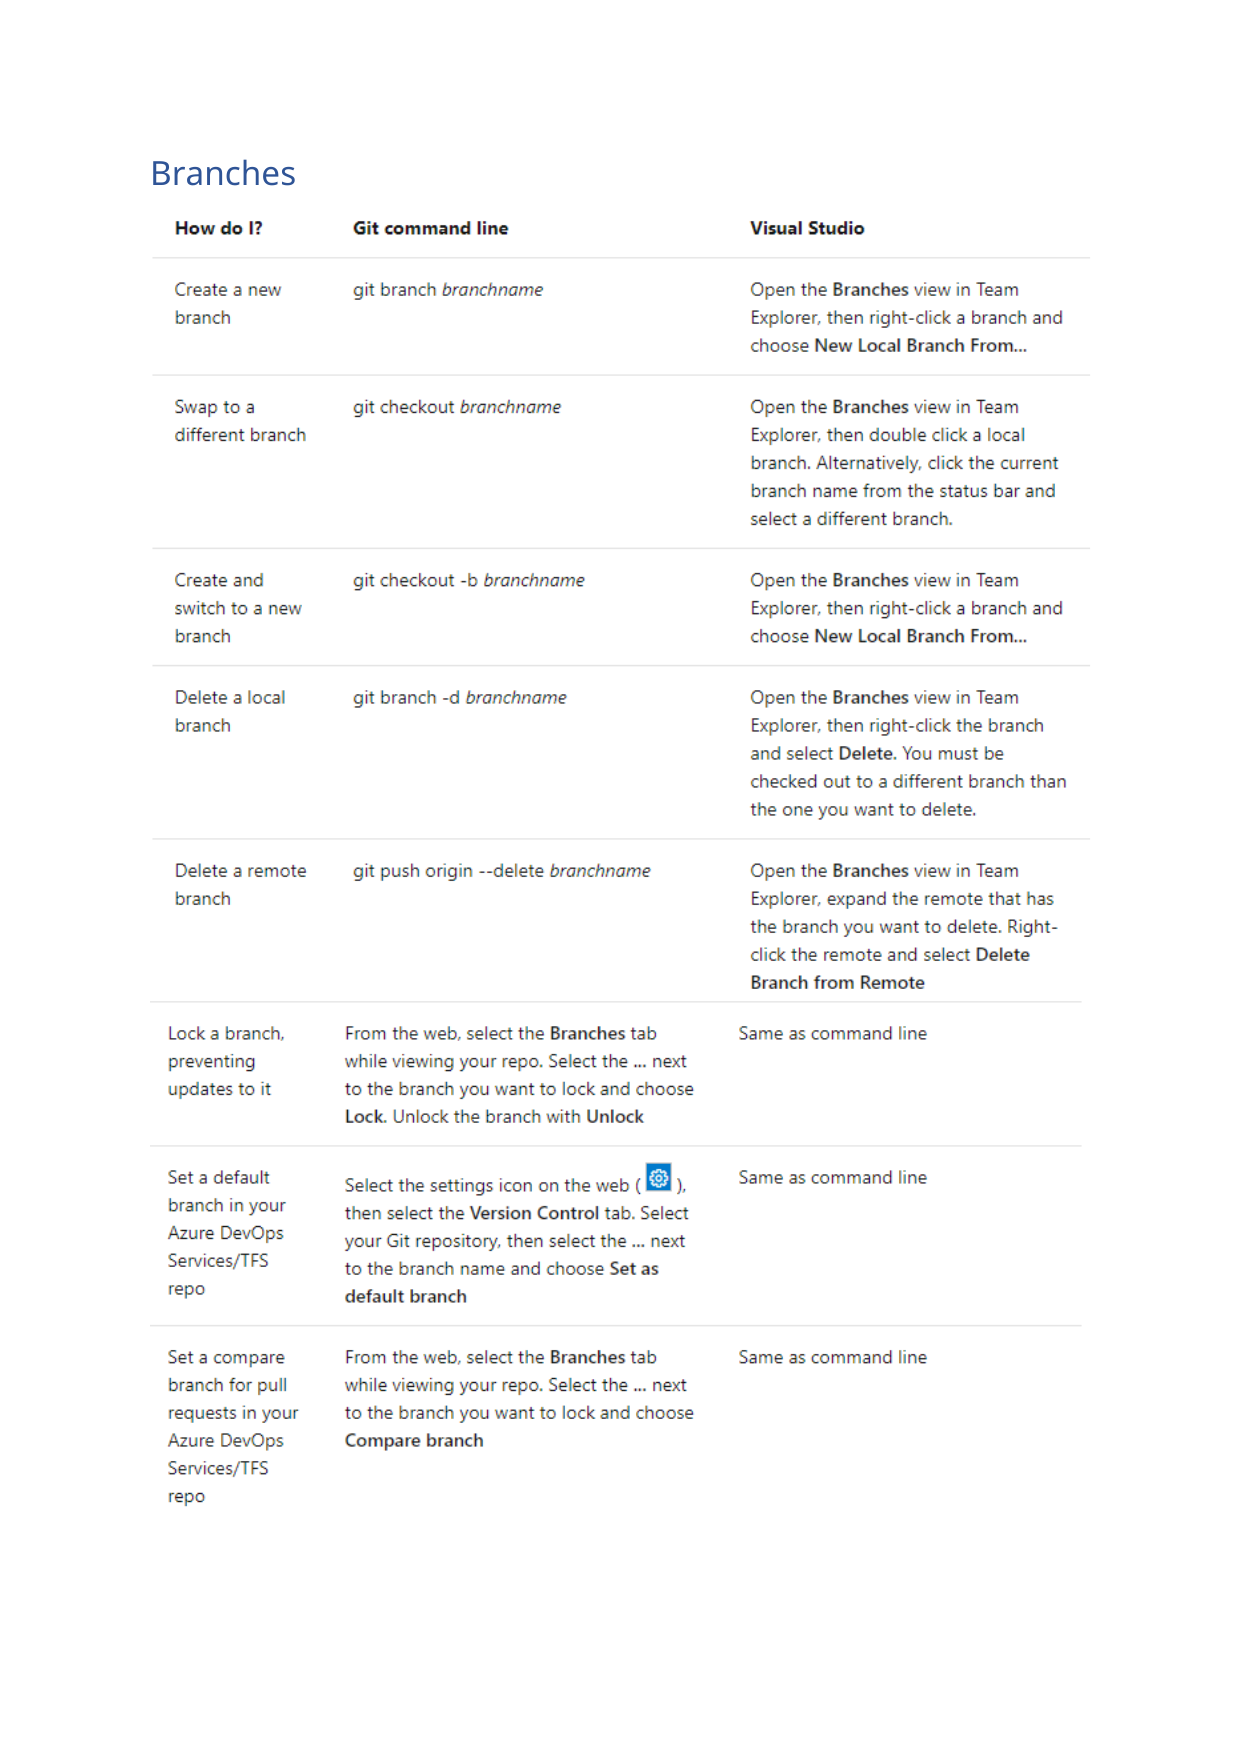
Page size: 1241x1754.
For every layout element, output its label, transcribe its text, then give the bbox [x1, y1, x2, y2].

picture [150, 202, 1091, 997]
subtitle Branches [150, 150, 1090, 195]
picture [150, 1000, 1091, 1534]
